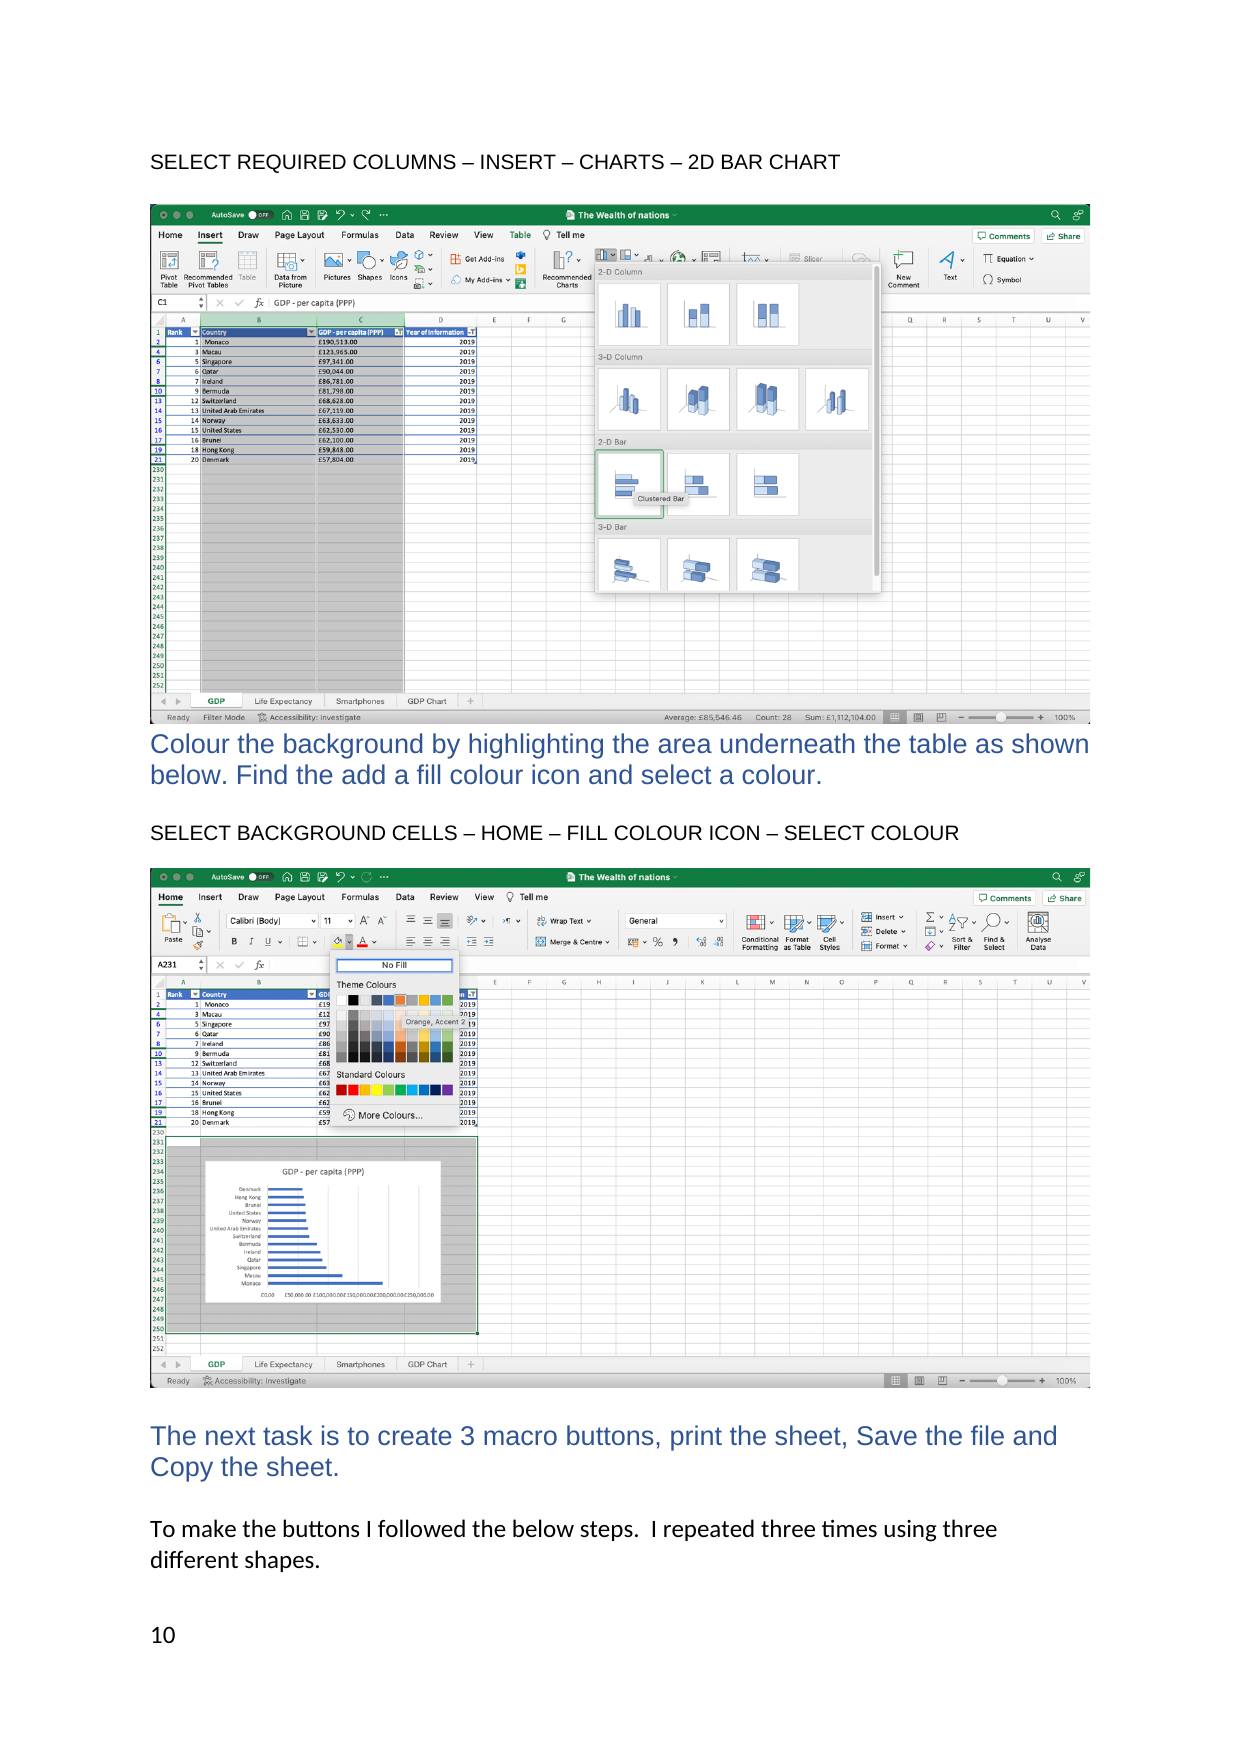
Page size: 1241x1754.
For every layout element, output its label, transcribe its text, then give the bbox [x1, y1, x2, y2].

picture [150, 868, 1091, 1388]
subtitle The next task is to create 3 macro buttons, print the sheet, Save the file and Copy the sheet. [150, 1420, 1090, 1483]
subtitle Colour the background by highlighting the area underneath the table as shown below. Find the add a fill colour icon and select a colour. [150, 724, 1090, 790]
picture [150, 204, 1091, 724]
text SELECT REQUIRED COLUMNS – INSERT – CHARTS – 2D BAR CHART [150, 150, 1090, 174]
text SELECT BACKGROUND CELLS – HOME – FILL COLOUR ICON – SELECT COLOUR [150, 821, 1090, 845]
text To make the buttons I followed the below steps. I repeated three times using three different shapes. [150, 1513, 1090, 1574]
